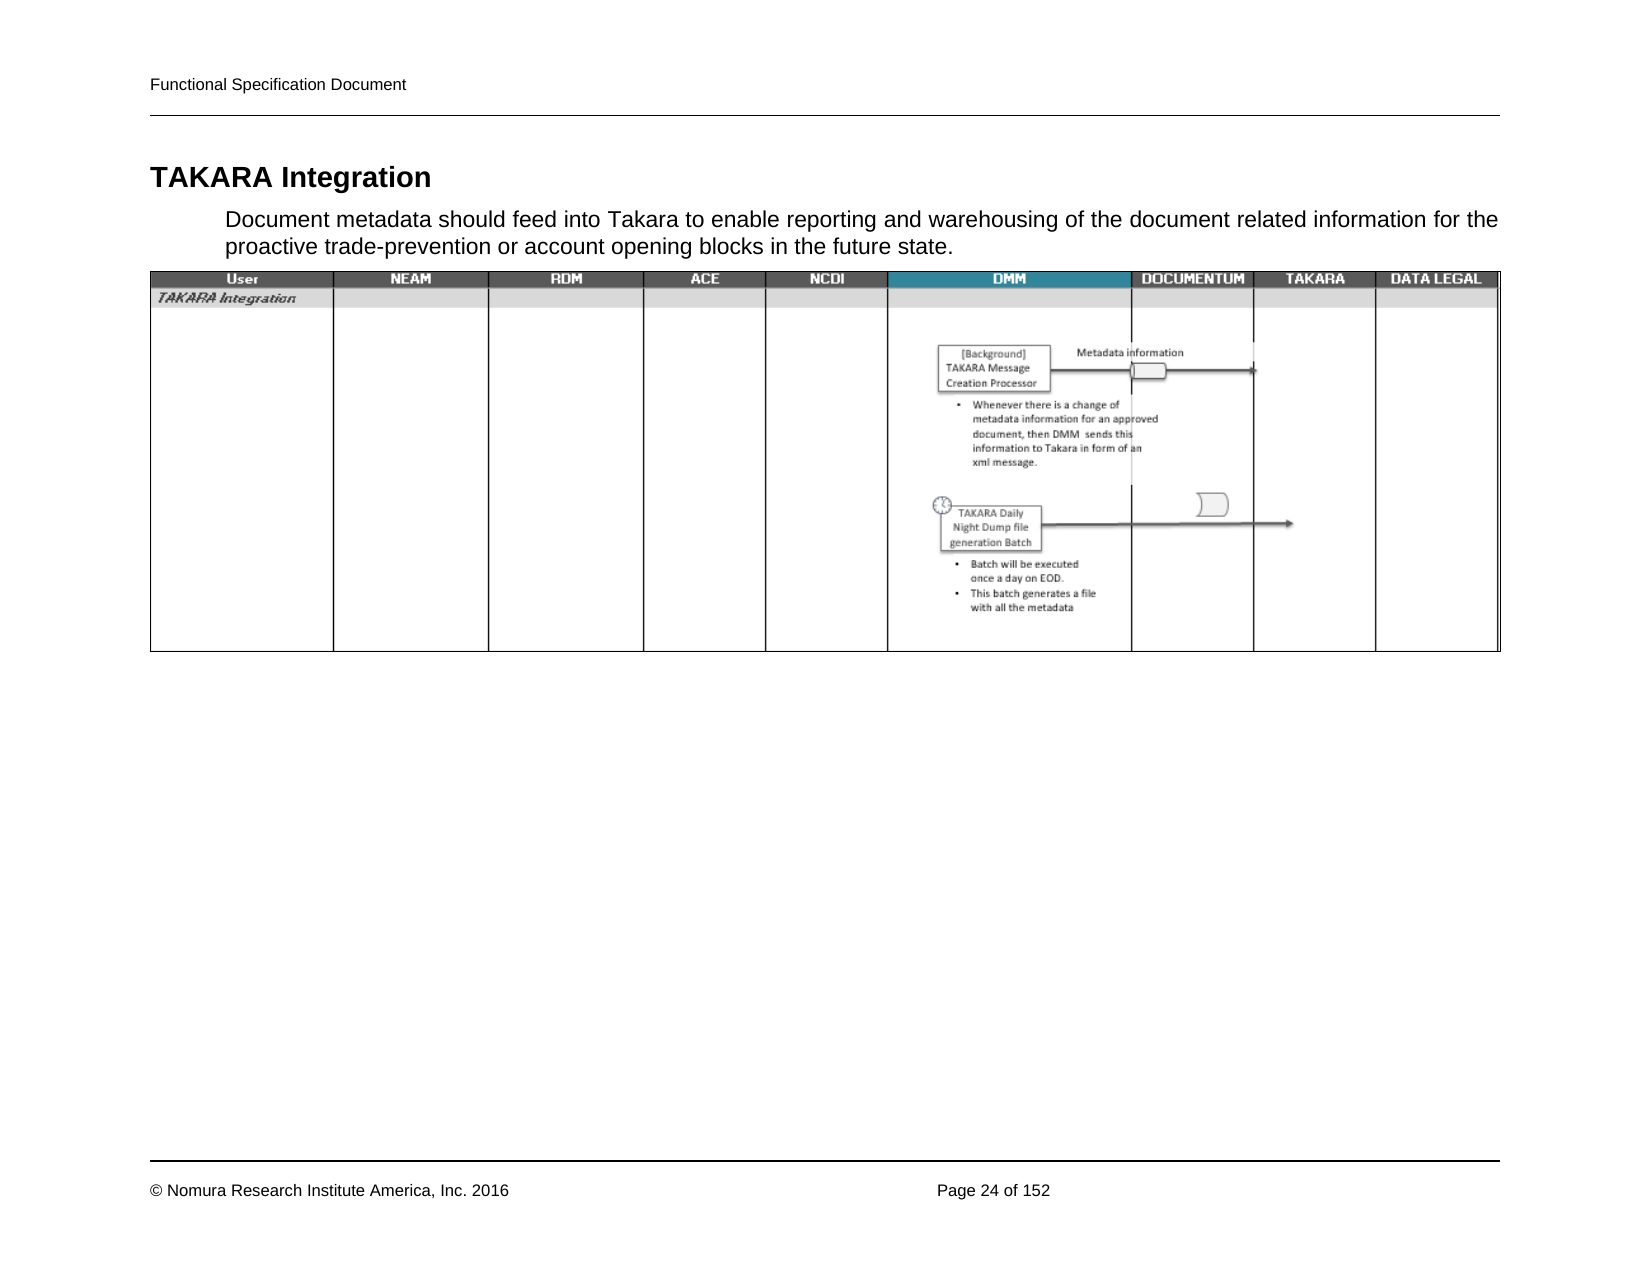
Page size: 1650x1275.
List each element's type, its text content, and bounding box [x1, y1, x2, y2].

text Document metadata should feed into Takara to enable reporting and warehousing of the document related information for the proactive trade-prevention or account opening blocks in the future state. [225, 206, 1500, 259]
picture [151, 272, 1500, 651]
subtitle TAKARA Integration [150, 160, 1500, 194]
